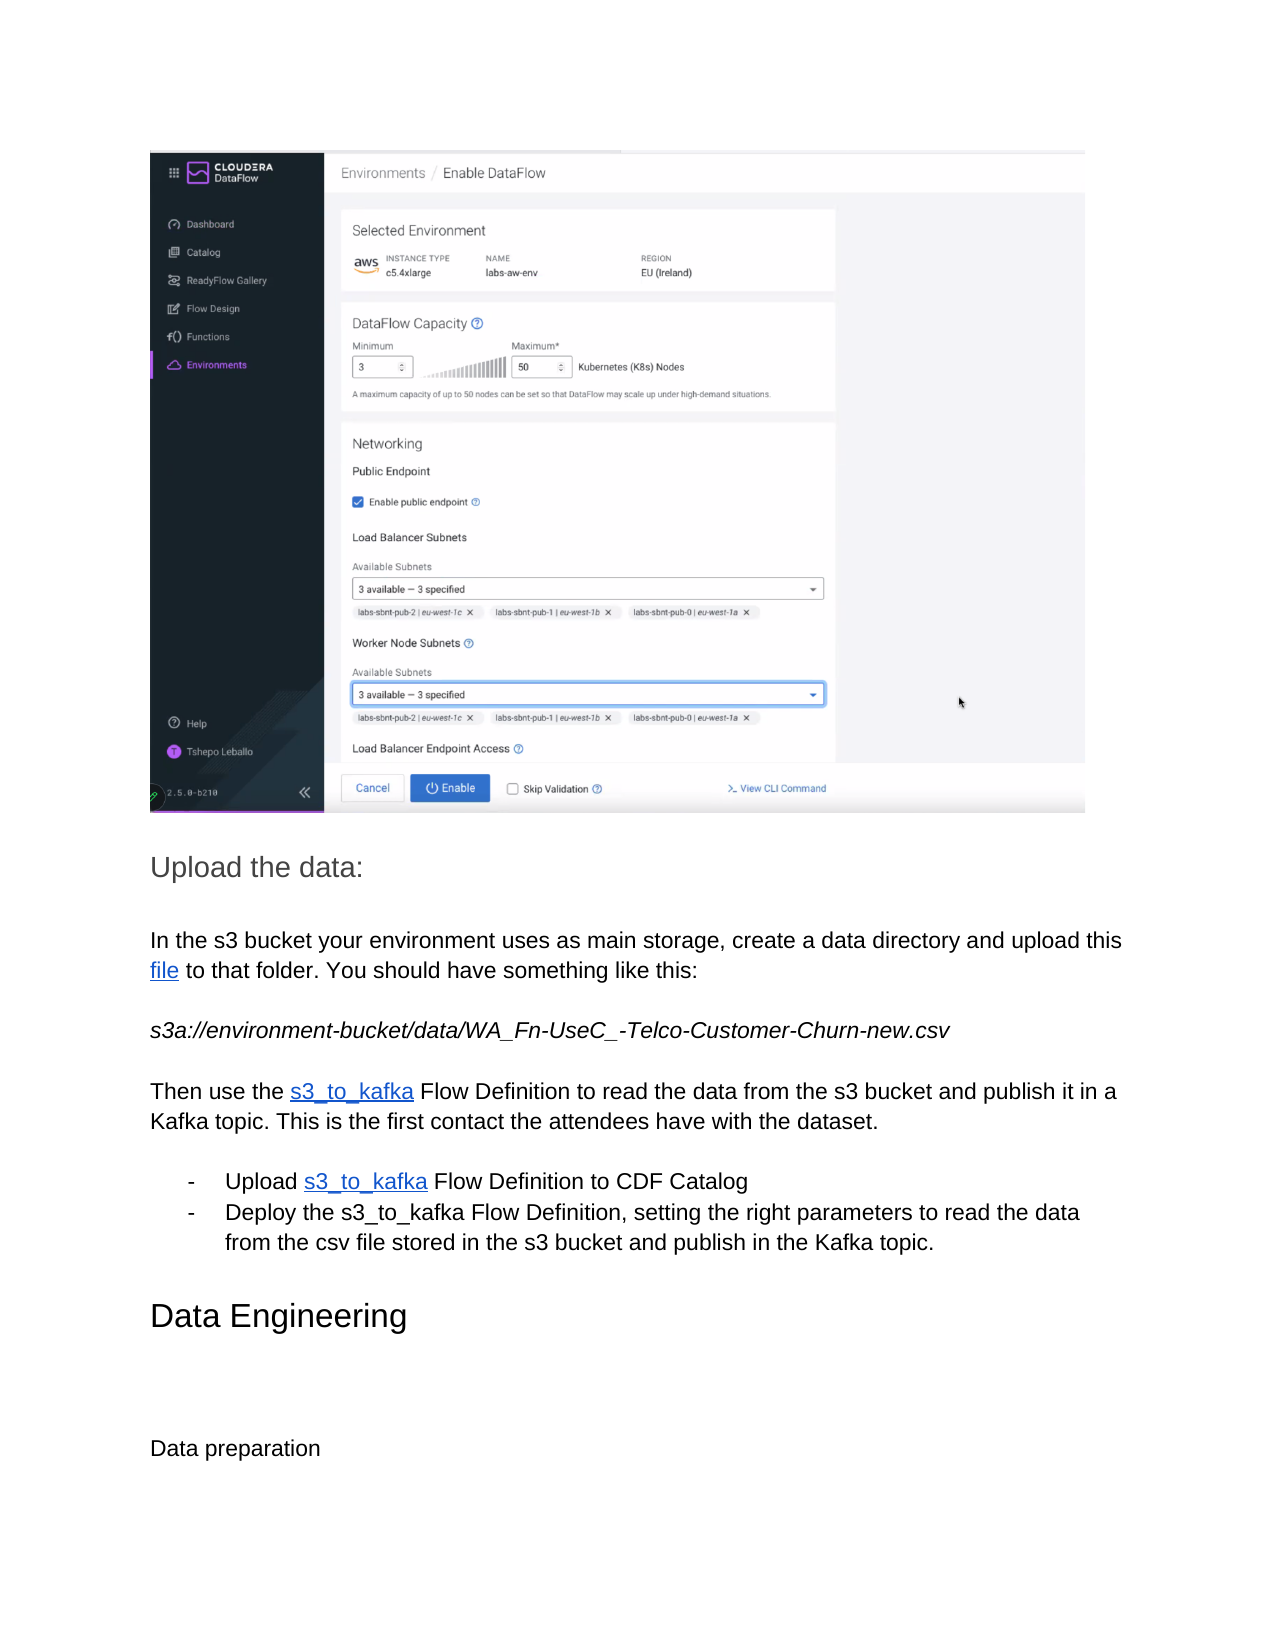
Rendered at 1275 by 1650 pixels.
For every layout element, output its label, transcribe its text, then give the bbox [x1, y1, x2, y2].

subtitle Upload the data: [150, 849, 1125, 883]
text Then use the s3_to_kafka Flow Definition to read the data from the s3 bucket and publish it in a Kafka topic. This is the first contact the attendees have with the dataset. [150, 1078, 1125, 1134]
picture [150, 150, 1086, 813]
subtitle Data Engineering [150, 1296, 1125, 1335]
text In the s3 bucket your environment uses as main storage, create a data directory and upload this file to that folder. You should have something like this: [150, 927, 1125, 983]
list Upload s3_to_kafka Flow Definition to CDF Catalog [187, 1168, 1125, 1195]
list Deploy the s3_to_kafka Flow Definition, setting the right parameters to read the data from the csv file stored in the s3 bucket and publish in the Kafka topic. [187, 1198, 1125, 1255]
text Data preparation [150, 1435, 1125, 1461]
text s3a://environment-bucket/data/WA_Fn-UseC_-Telco-Customer-Churn-new.csv [150, 1017, 1125, 1044]
